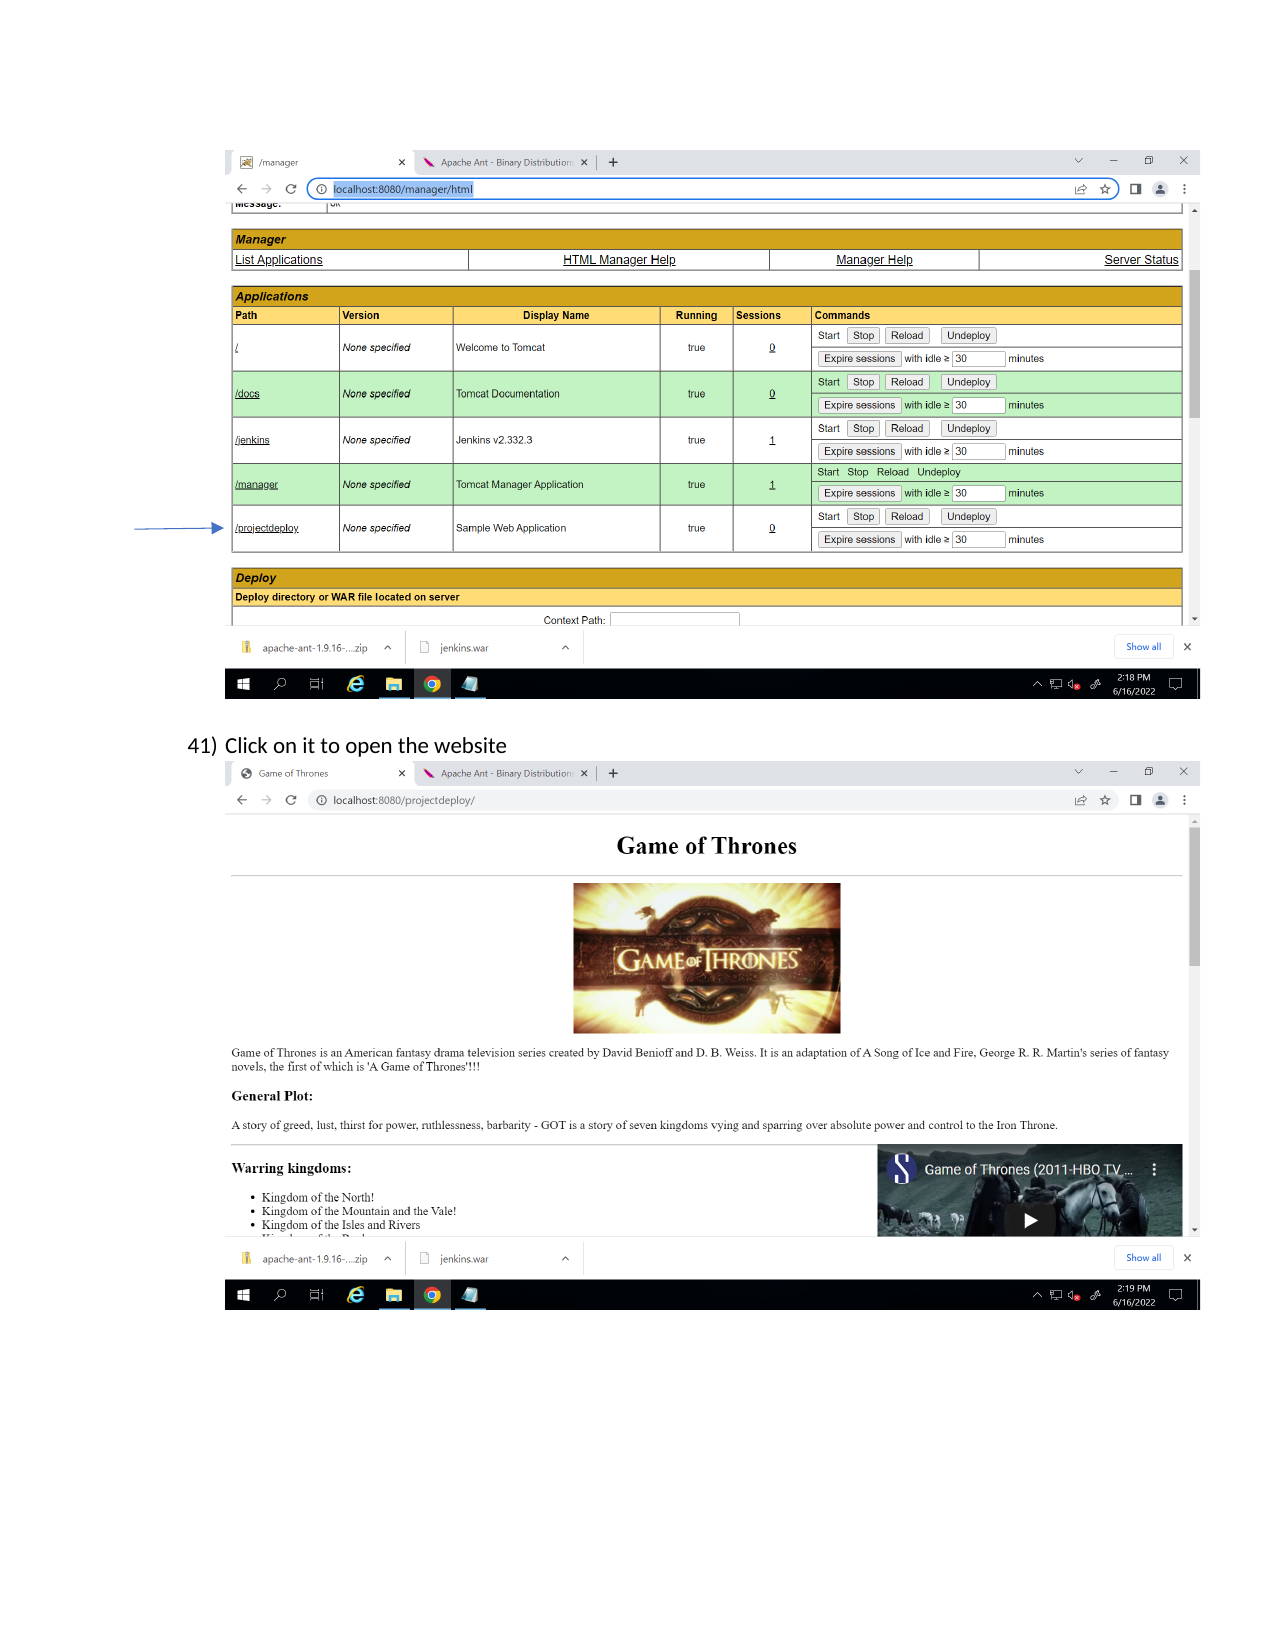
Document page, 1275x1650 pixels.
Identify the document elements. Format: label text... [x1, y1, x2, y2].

picture [225, 761, 1200, 1310]
picture [225, 150, 1200, 699]
list Click on it to open the website [187, 731, 1125, 759]
